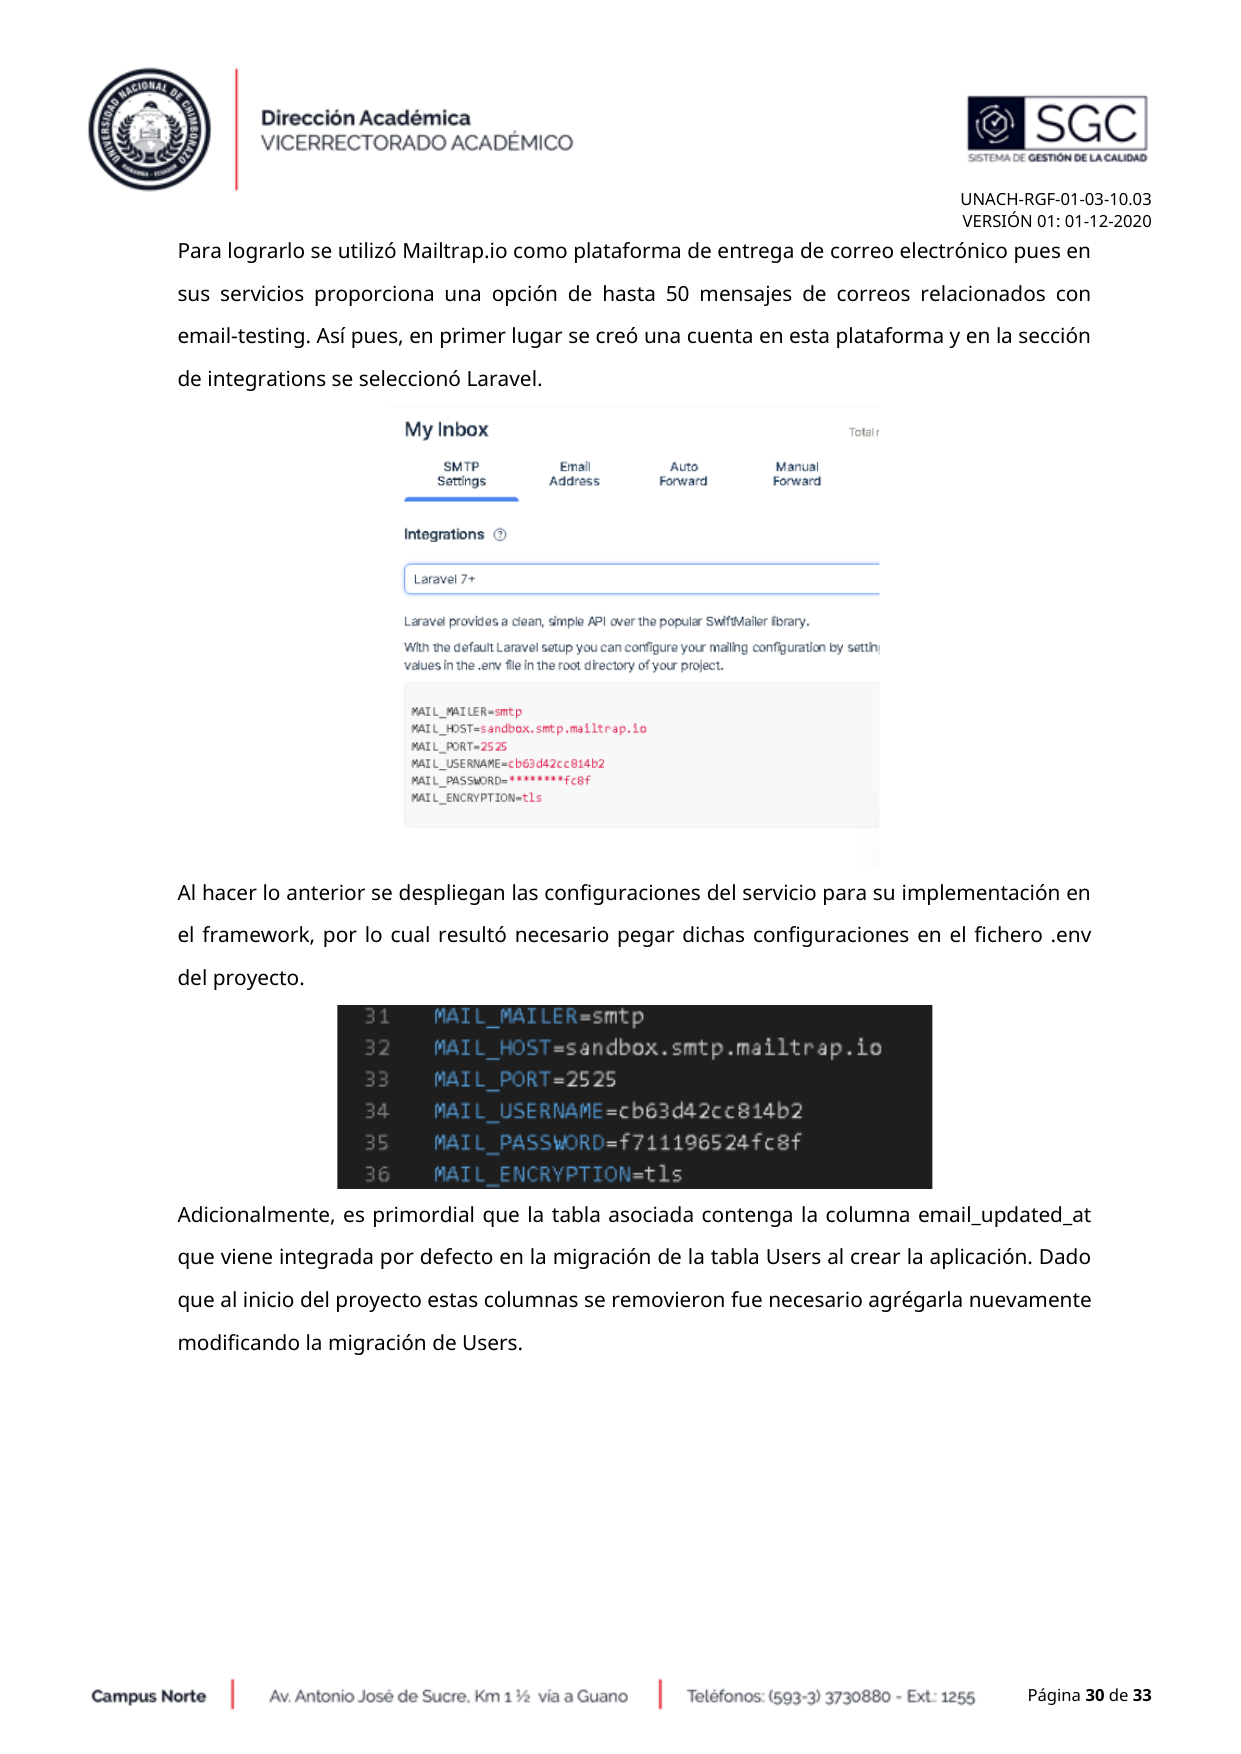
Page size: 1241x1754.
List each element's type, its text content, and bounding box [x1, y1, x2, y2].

text Al hacer lo anterior se despliegan las configuraciones del servicio para su implementación en el framework, por lo cual resultó necesario pegar dichas configuraciones en el fichero .env del proyecto. [177, 878, 1092, 991]
text Adicionalmente, es primordial que la tabla asociada contenga la columna email_updated_at que viene integrada por defecto en la migración de la tabla Users al crear la aplicación. Dado que al inicio del proyecto estas columnas se removieron fue necesario agrégarla nuevamente modificando la migración de Users. [177, 1200, 1092, 1356]
picture [0, 1, 1237, 1751]
text Para lograrlo se utilizó Mailtrap.io como plataforma de entrega de correo electrónico pues en sus servicios proporciona una opción de hasta 50 mensajes de correos relacionados con email-testing. Así pues, en primer lugar se creó una cuenta en esta plataforma y en la sección de integrations se seleccionó Laravel. [177, 236, 1092, 392]
